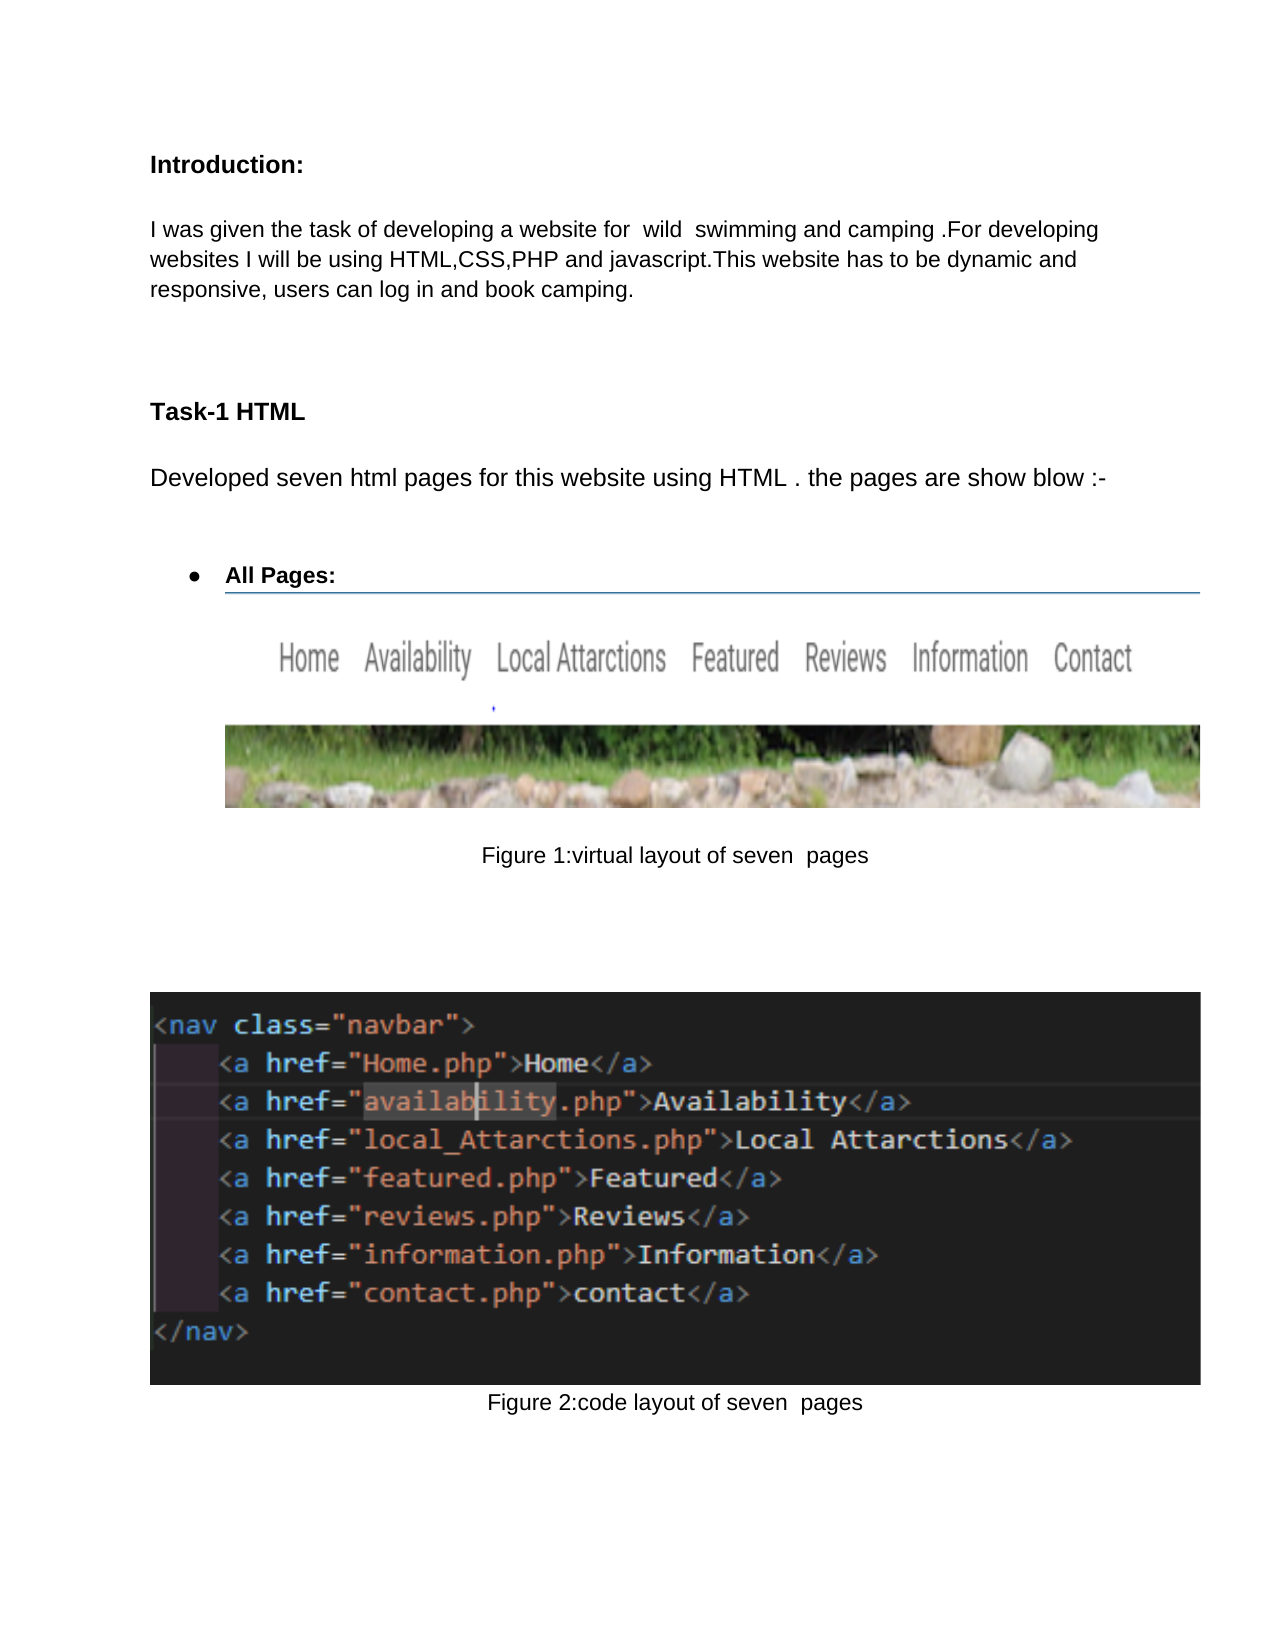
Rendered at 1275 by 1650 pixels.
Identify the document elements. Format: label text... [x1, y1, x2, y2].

list All Pages: [187, 562, 1125, 589]
picture [150, 992, 1201, 1385]
text Introduction: [150, 150, 1125, 179]
text Developed seven html pages for this website using HTML . the pages are show blow :- [150, 463, 1125, 492]
text Task-1 HTML [150, 397, 1125, 426]
text Figure 1:virtual layout of seven pages [225, 842, 1125, 868]
text I was given the task of developing a website for wild swimming and camping .For developing websites I will be using HTML,CSS,PHP and javascript.This website has to be dynamic and responsive, users can log in and book camping. [150, 216, 1125, 303]
picture [225, 592, 1200, 808]
text Figure 2:code layout of seven pages [225, 1389, 1125, 1415]
